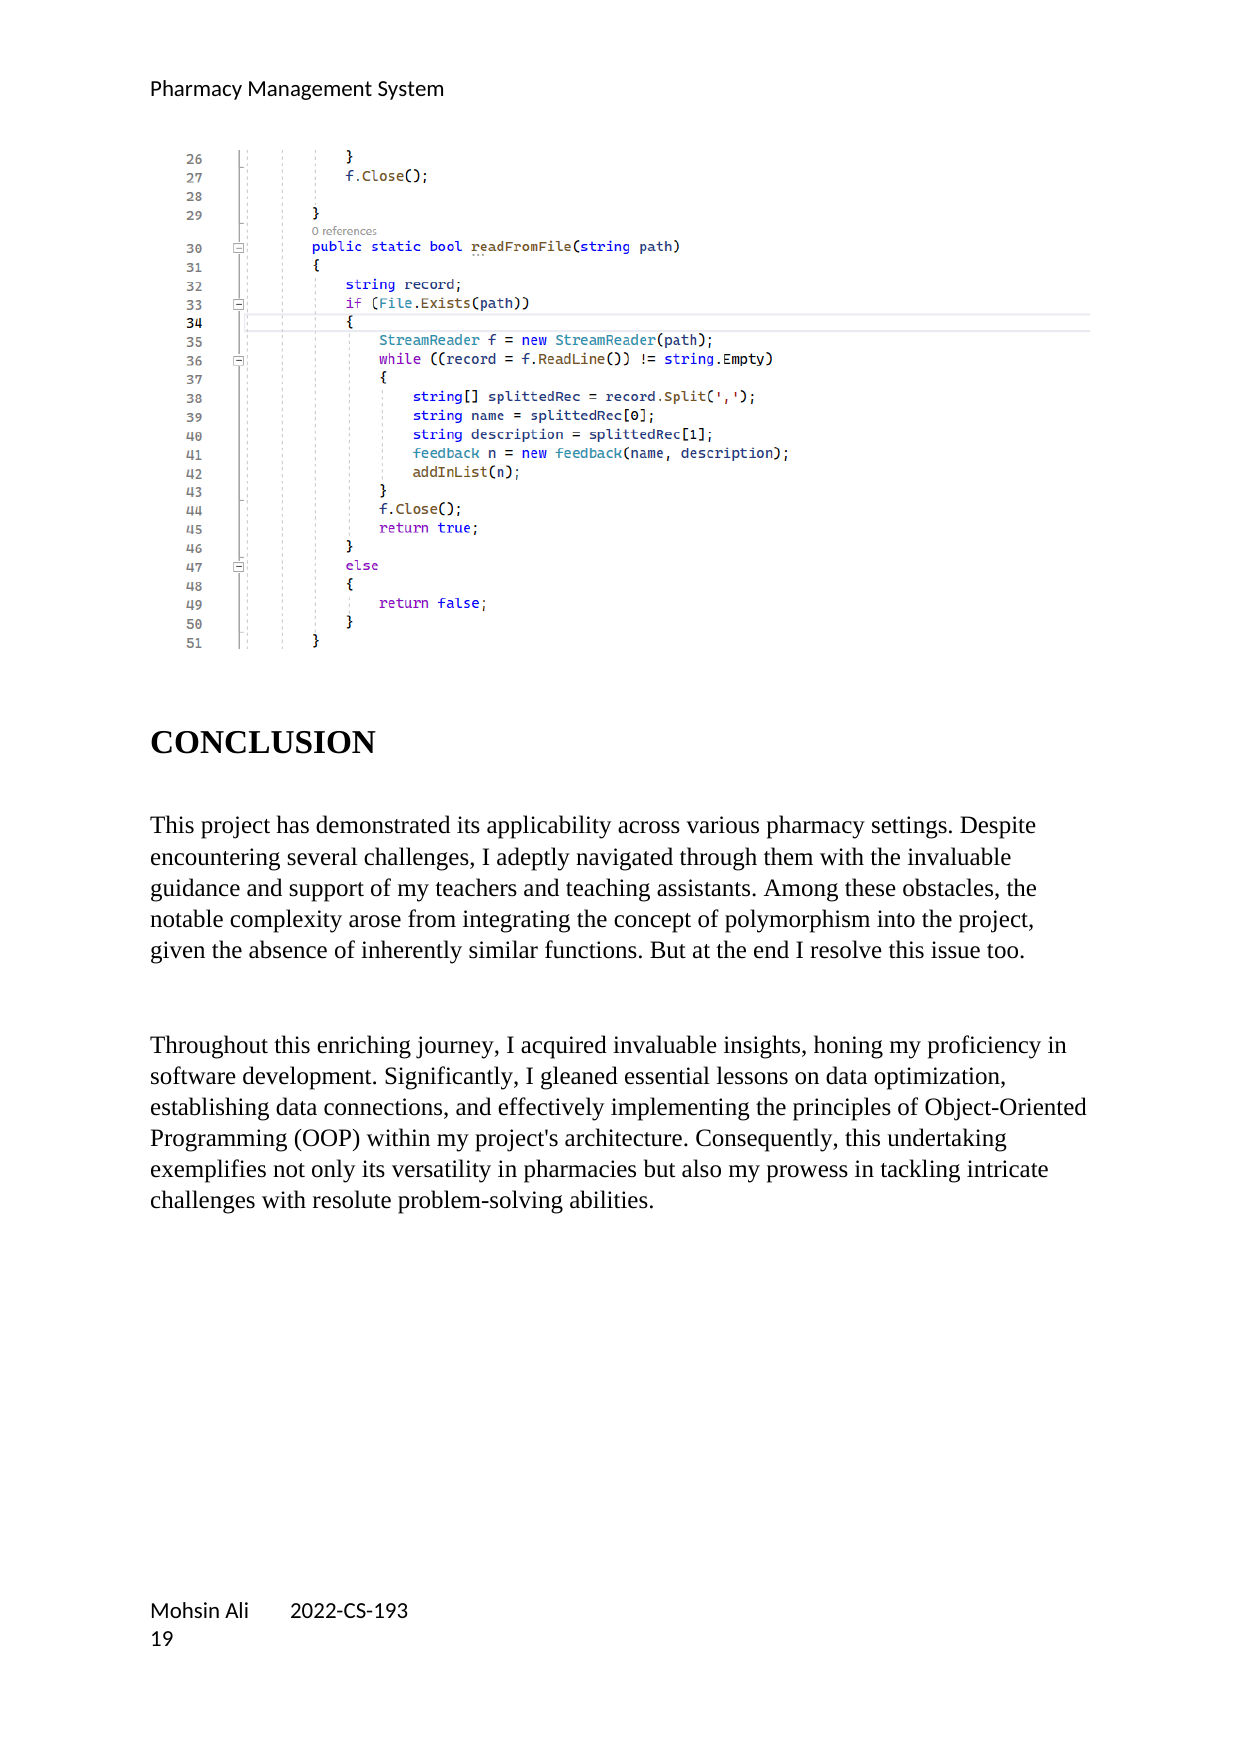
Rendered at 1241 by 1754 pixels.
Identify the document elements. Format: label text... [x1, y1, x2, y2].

text This project has demonstrated its applicability across various pharmacy settings. Despite encountering several challenges, I adeptly navigated through them with the invaluable guidance and support of my teachers and teaching assistants. Among these obstacles, the notable complexity arose from integrating the concept of polymorphism into the project, given the absence of inherently similar functions. But at the end I resolve this issue too. [150, 811, 1090, 963]
subtitle CONCLUSION [150, 722, 1090, 761]
text Throughout this enriching journey, I acquired invaluable insights, honing my proficiency in software development. Significantly, I gleaned essential lessons on data optimization, establishing data connections, and effectively implementing the principles of Object-Oriented Programming (OOP) within my project's architecture. Consequently, this undertaking exemplifies not only its versatility in pharmacies but also my prowess in tackling intricate challenges with resolute problem-solving abilities. [150, 1030, 1090, 1214]
picture [150, 150, 1091, 649]
